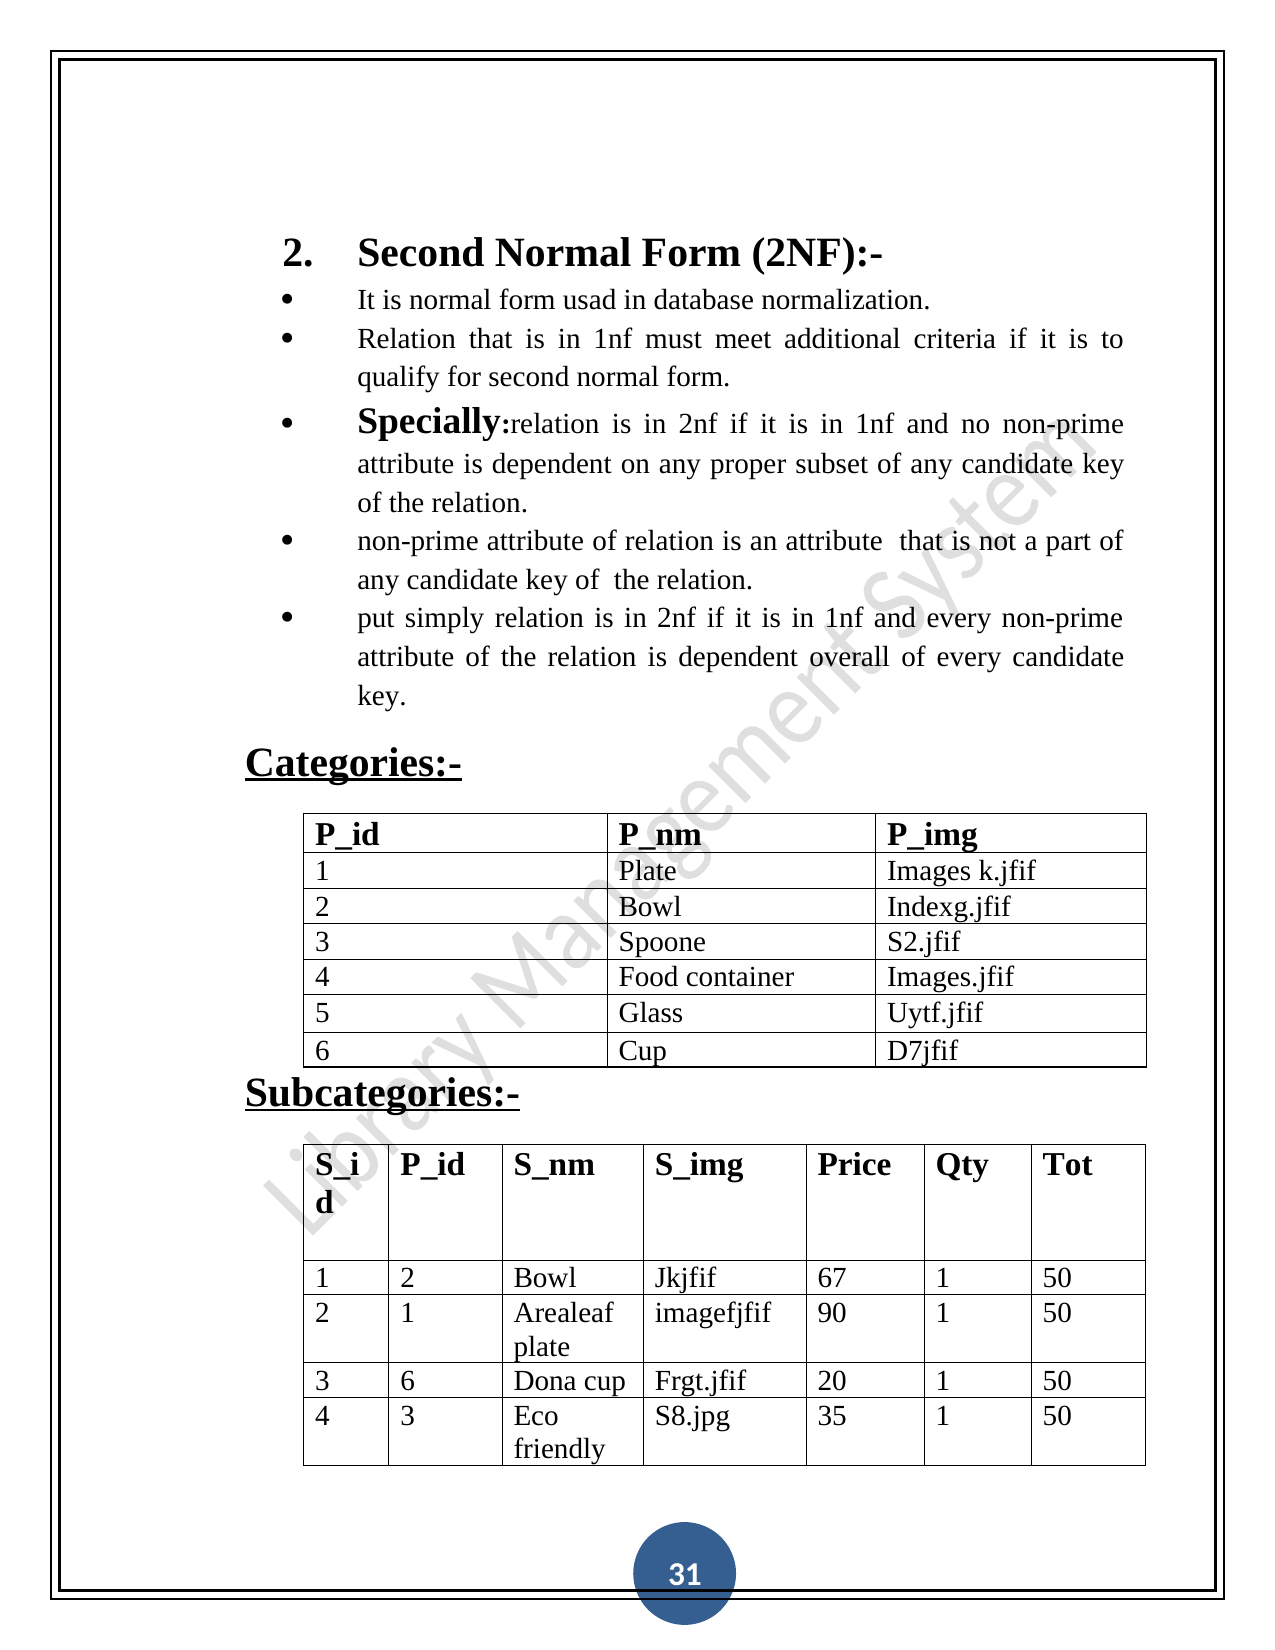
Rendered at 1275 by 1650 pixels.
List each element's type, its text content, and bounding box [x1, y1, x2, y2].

table_header S_id [304, 1145, 388, 1259]
text Subcategories:- [244, 1067, 1125, 1115]
table_cell Jkjfif [644, 1261, 806, 1294]
table_cell 3 [389, 1398, 502, 1465]
table_cell Indexg.jfif [876, 889, 1146, 923]
text Categories:- [244, 737, 1125, 785]
list Relation that is in 1nf must meet additional criteria if it is to qualify for second normal form. [282, 321, 1125, 393]
table_header P_id [304, 814, 607, 852]
table_cell 50 [1032, 1261, 1145, 1294]
list non-prime attribute of relation is an attribute that is not a part of any candidate key of the relation. [282, 523, 1125, 595]
table_header Qty [925, 1145, 1031, 1259]
table_cell Spoone [608, 924, 875, 958]
table_header S_nm [503, 1145, 643, 1259]
table_cell Eco friendly [503, 1398, 643, 1465]
table_cell 1 [304, 1261, 388, 1294]
table_cell Uytf.jfif [876, 995, 1146, 1032]
table_cell 1 [925, 1363, 1031, 1397]
table_header S_img [644, 1145, 806, 1259]
table_cell 1 [925, 1398, 1031, 1465]
table_cell 90 [807, 1295, 924, 1362]
table_cell 2 [304, 1295, 388, 1362]
table_cell D7jfif [876, 1033, 1146, 1066]
table_cell Bowl [608, 889, 875, 923]
table_cell S8.jpg [644, 1398, 806, 1465]
table_header P_id [389, 1145, 502, 1259]
table_cell 1 [925, 1261, 1031, 1294]
table_cell 50 [1032, 1363, 1145, 1397]
table_cell Bowl [503, 1261, 643, 1294]
table_cell 2 [389, 1261, 502, 1294]
list Second Normal Form (2NF):- [282, 227, 1125, 275]
table_cell 1 [389, 1295, 502, 1362]
table_cell 4 [304, 960, 607, 994]
table_cell Images.jfif [876, 960, 1146, 994]
table_cell 50 [1032, 1295, 1145, 1362]
table_cell Food container [608, 960, 875, 994]
table_cell Dona cup [503, 1363, 643, 1397]
table_cell 1 [304, 853, 607, 888]
table_cell 1 [925, 1295, 1031, 1362]
list It is normal form usad in database normalization. [282, 282, 1125, 316]
table_cell 2 [304, 889, 607, 923]
table_cell Arealeaf plate [503, 1295, 643, 1362]
list put simply relation is in 2nf if it is in 1nf and every non-prime attribute of the relation is dependent overall of every candidate key. [282, 600, 1125, 711]
table_header P_img [876, 814, 1146, 852]
table_cell 3 [304, 1363, 388, 1397]
table_cell 6 [389, 1363, 502, 1397]
table_cell 50 [1032, 1398, 1145, 1465]
table_cell Frgt.jfif [644, 1363, 806, 1397]
table_header Price [807, 1145, 924, 1259]
table_cell 67 [807, 1261, 924, 1294]
table_cell 4 [304, 1398, 388, 1465]
table_cell Images k.jfif [876, 853, 1146, 888]
table_cell 20 [807, 1363, 924, 1397]
table_cell imagefjfif [644, 1295, 806, 1362]
table_header Tot [1032, 1145, 1145, 1259]
table_cell 5 [304, 995, 607, 1032]
table_cell 3 [304, 924, 607, 958]
table_cell Plate [608, 853, 875, 888]
table_cell Cup [608, 1033, 875, 1066]
list Specially:relation is in 2nf if it is in 1nf and no non-prime attribute is dependent on any proper subset of any candidate key of the relation. [282, 398, 1125, 518]
table_cell Glass [608, 995, 875, 1032]
table_cell 6 [304, 1033, 607, 1066]
table_header P_nm [608, 814, 875, 852]
table_cell 35 [807, 1398, 924, 1465]
table_cell S2.jfif [876, 924, 1146, 958]
